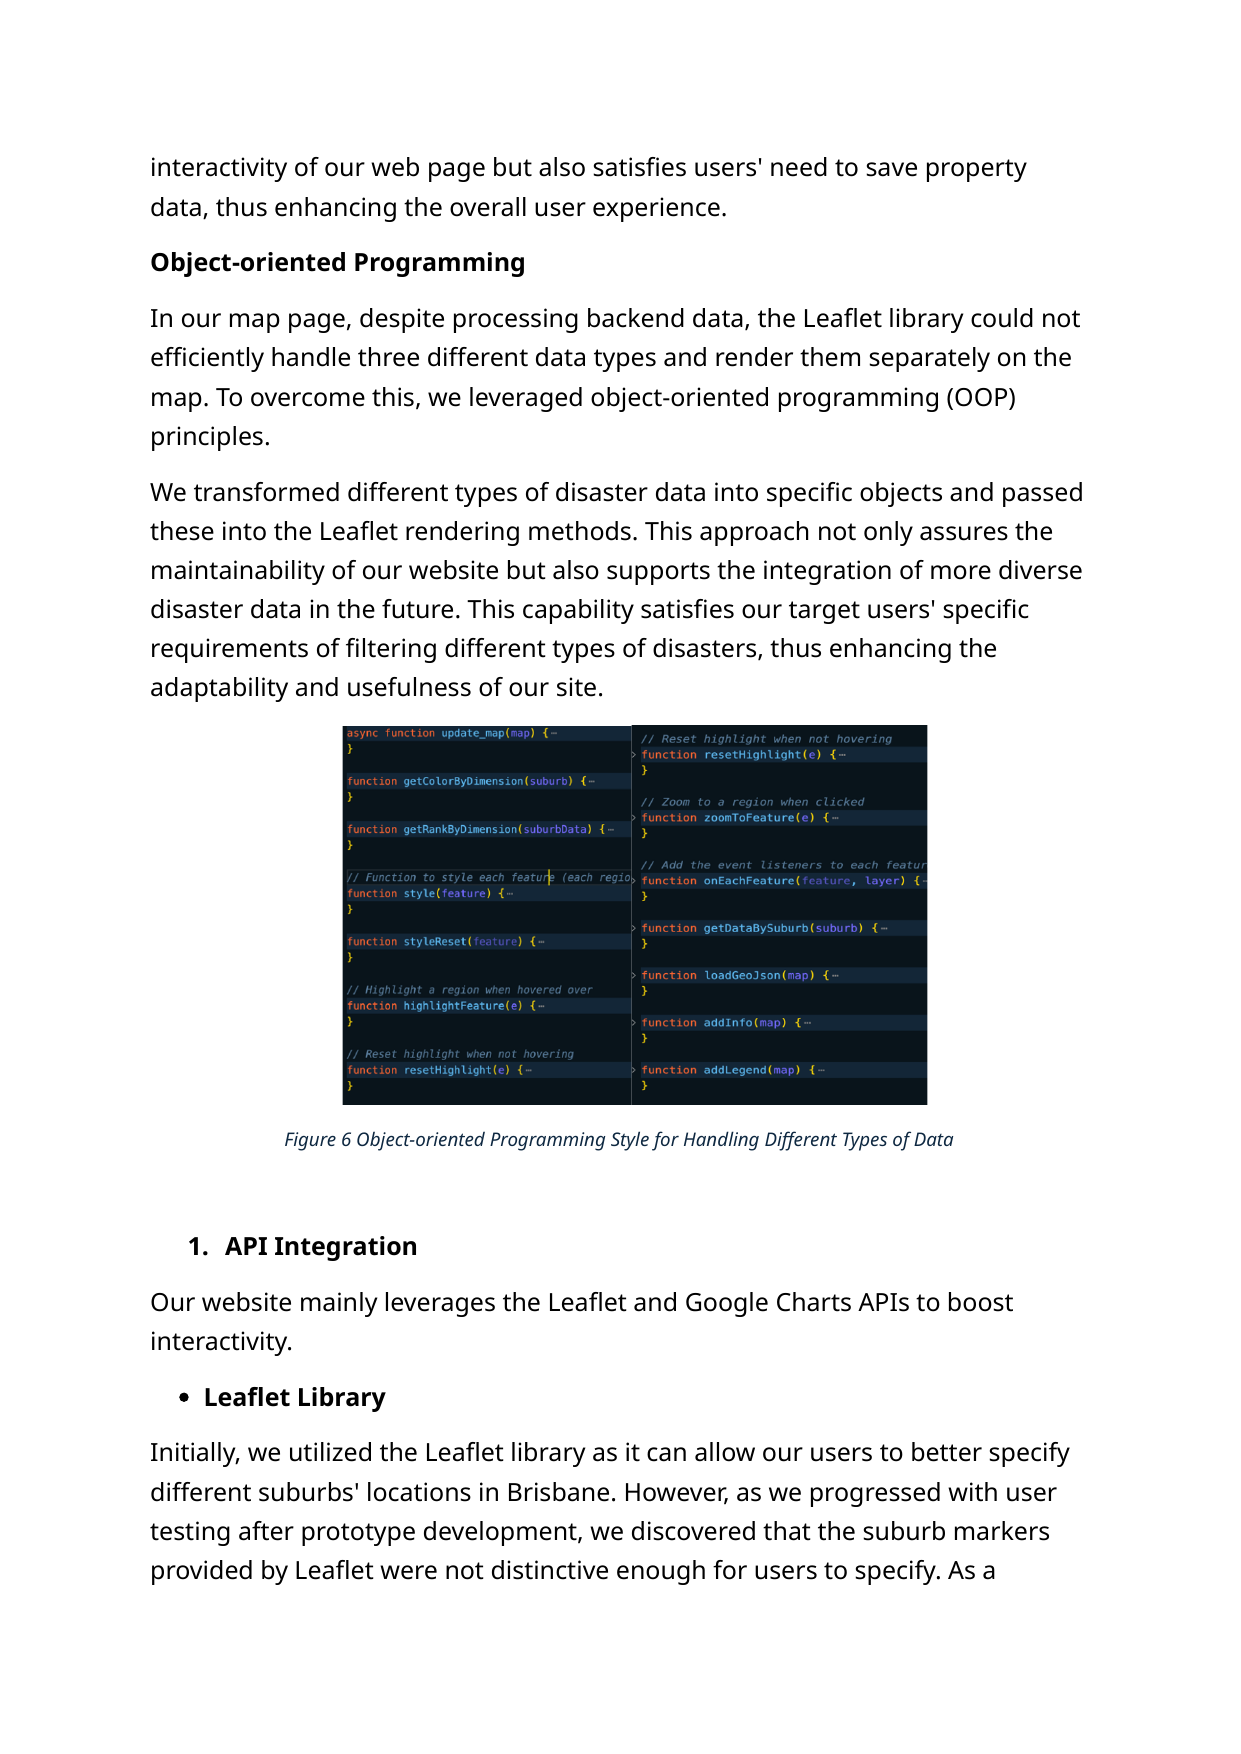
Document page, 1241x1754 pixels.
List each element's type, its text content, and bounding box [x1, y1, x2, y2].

list Leaflet Library [179, 1379, 1090, 1413]
text Object-oriented Programming [150, 245, 1090, 279]
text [150, 1435, 1090, 1587]
list API Integration [187, 1228, 1090, 1262]
text Figure 6 Object-oriented Programming Style for Handling Different Types of Data [150, 1126, 1090, 1152]
picture [342, 725, 928, 1105]
text We transformed different types of disaster data into specific objects and passed these into the Leaflet rendering methods. This approach not only assures the maintainability of our website but also supports the integration of more diverse disaster data in the future. This capability satisfies our target users' specific requirements of filtering different types of disasters, thus enhancing the adaptability and usefulness of our site. [150, 474, 1090, 704]
text Our website mainly leverages the Leaflet and Google Charts APIs to boost interactivity. [150, 1284, 1090, 1357]
text In our map page, despite processing backend data, the Leaflet library could not efficiently handle three different data types and render them separately on the map. To overcome this, we leveraged object-oriented programming (OOP) principles. [150, 301, 1090, 452]
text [150, 150, 1090, 223]
